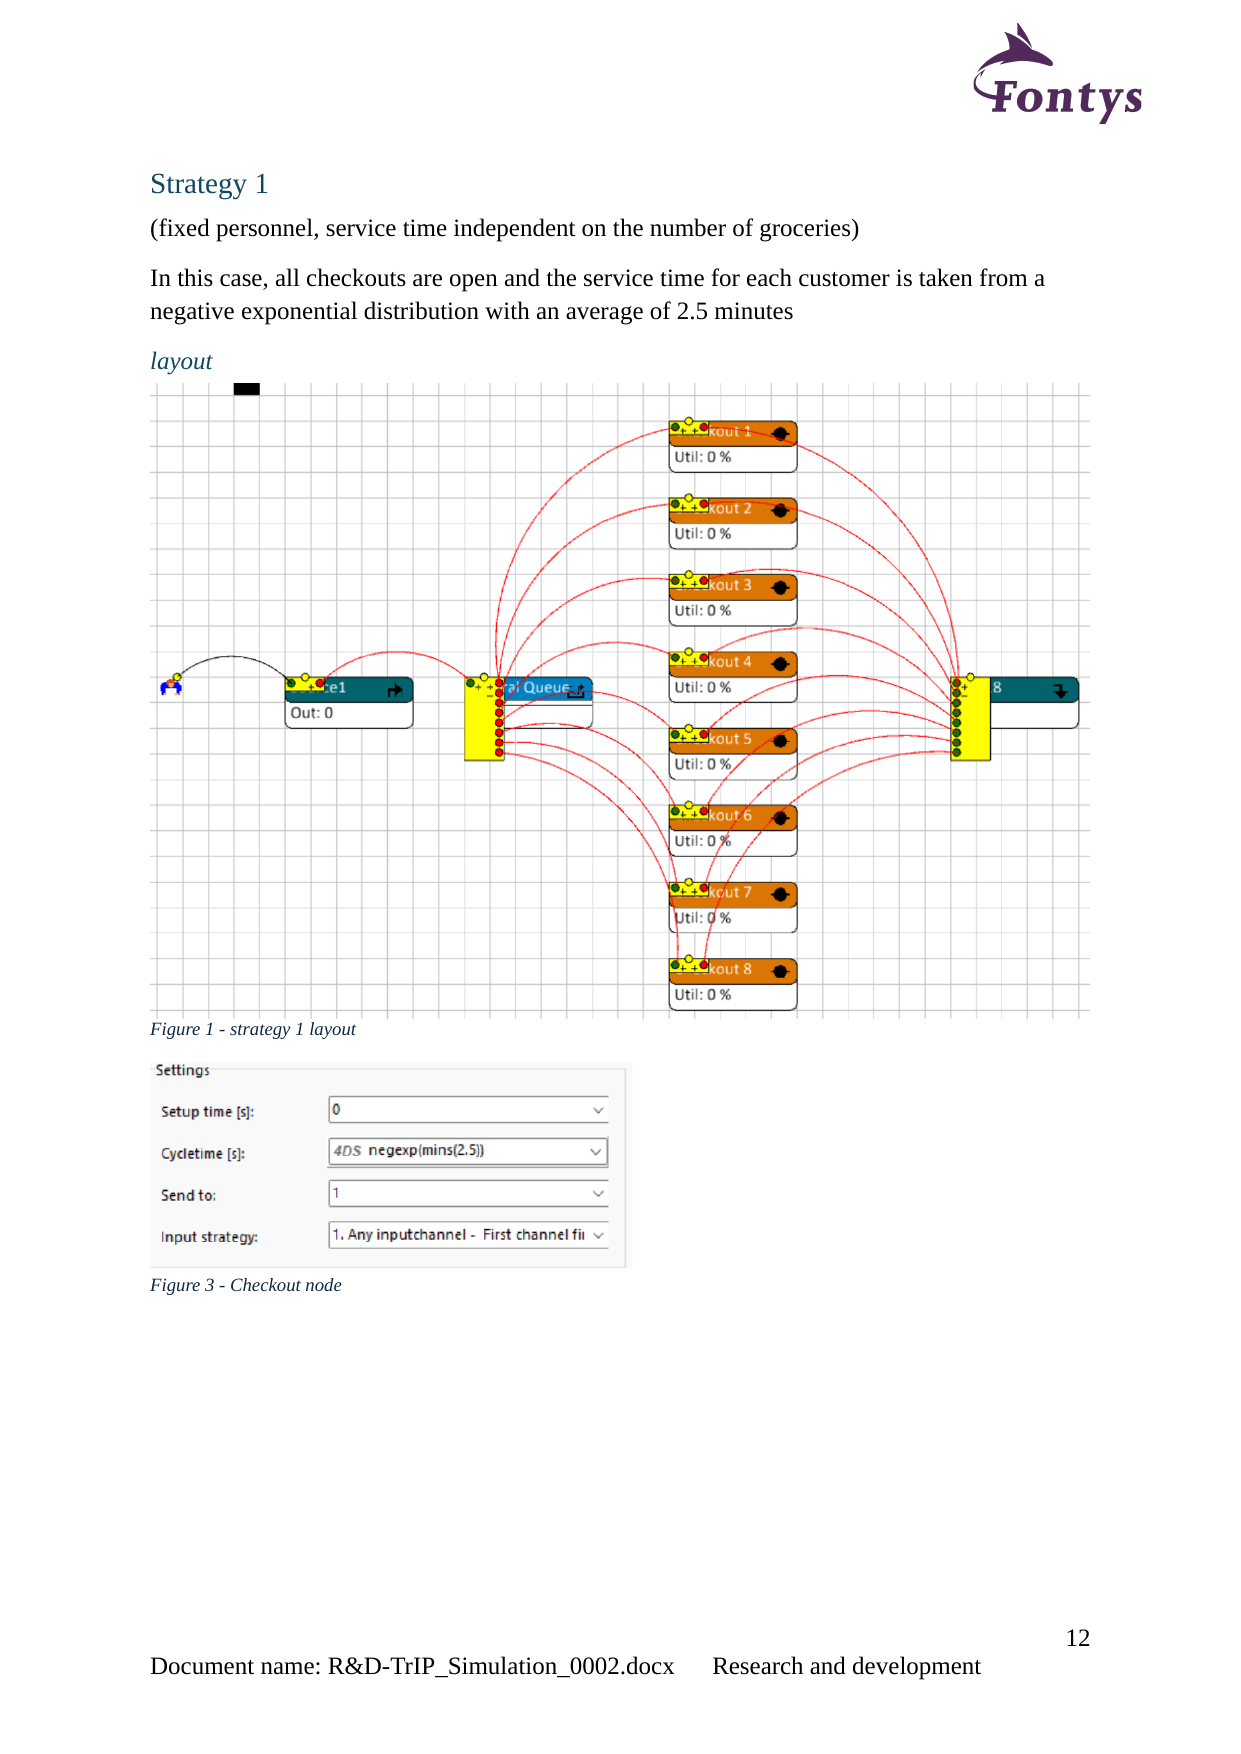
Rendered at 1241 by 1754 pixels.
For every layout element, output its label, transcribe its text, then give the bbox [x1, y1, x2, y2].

picture [150, 383, 1091, 1019]
subtitle layout [150, 346, 1090, 375]
text Figure 1 - strategy 1 layout [150, 1019, 1090, 1040]
text (fixed personnel, service time independent on the number of groceries) [150, 213, 1090, 242]
text In this case, all checkouts are open and the service time for each customer is taken from a negative exponential distribution with an average of 2.5 minutes [150, 263, 1090, 325]
picture [150, 1062, 633, 1268]
picture [973, 23, 1142, 124]
subtitle Strategy 1 [150, 167, 1090, 200]
